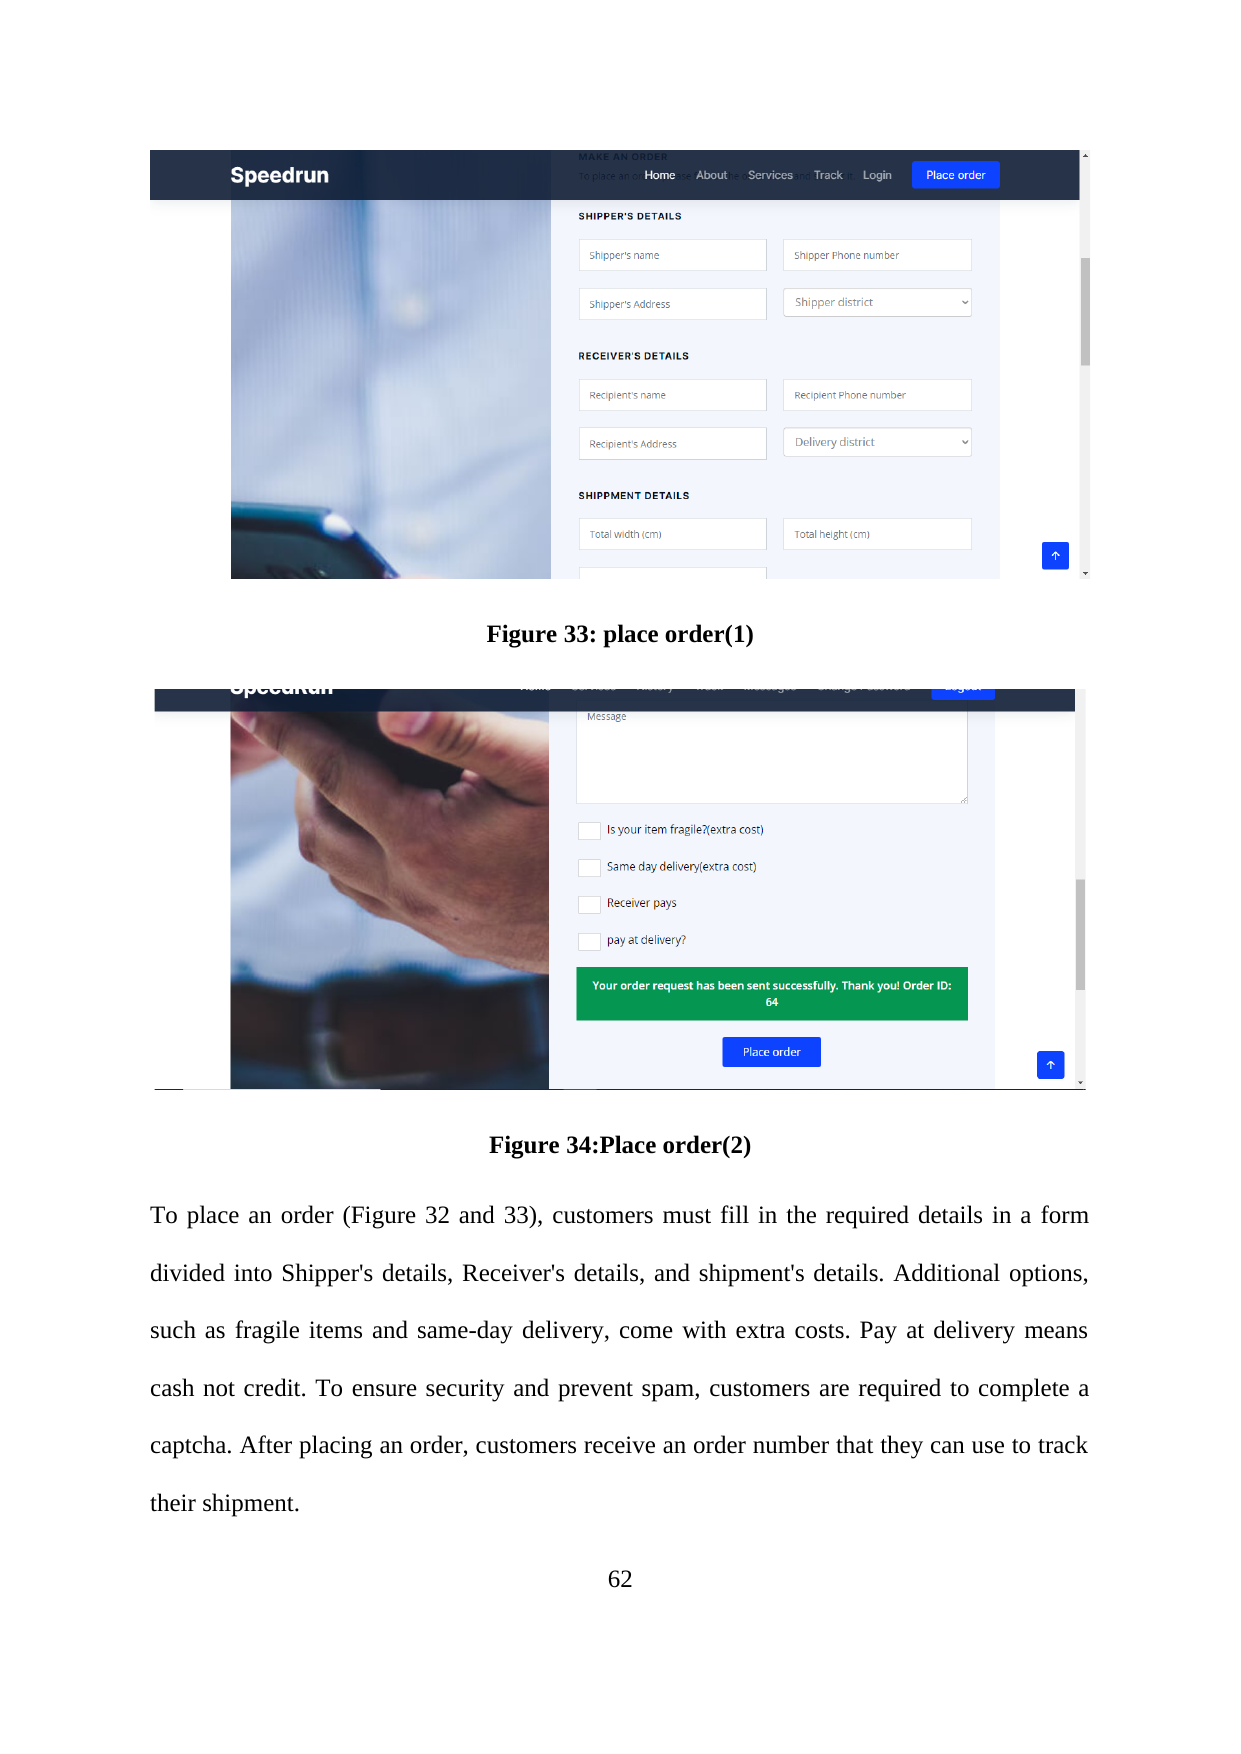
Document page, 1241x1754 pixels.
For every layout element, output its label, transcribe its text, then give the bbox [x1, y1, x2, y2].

text Figure 33: place order(1) [150, 619, 1090, 648]
text To place an order (Figure 32 and 33), customers must fill in the required details in a form divided into Shipper's details, Receiver's details, and shipment's details. Additional options, such as fragile items and same-day delivery, come with extra costs. Pay at delivery means cash not credit. To ensure security and prevent spam, customers are required to complete a captcha. After placing an order, customers receive an order number that they can use to track their shipment. [150, 1201, 1090, 1517]
picture [154, 689, 1086, 1090]
text Figure 34:Place order(2) [150, 1131, 1090, 1159]
picture [150, 150, 1091, 579]
